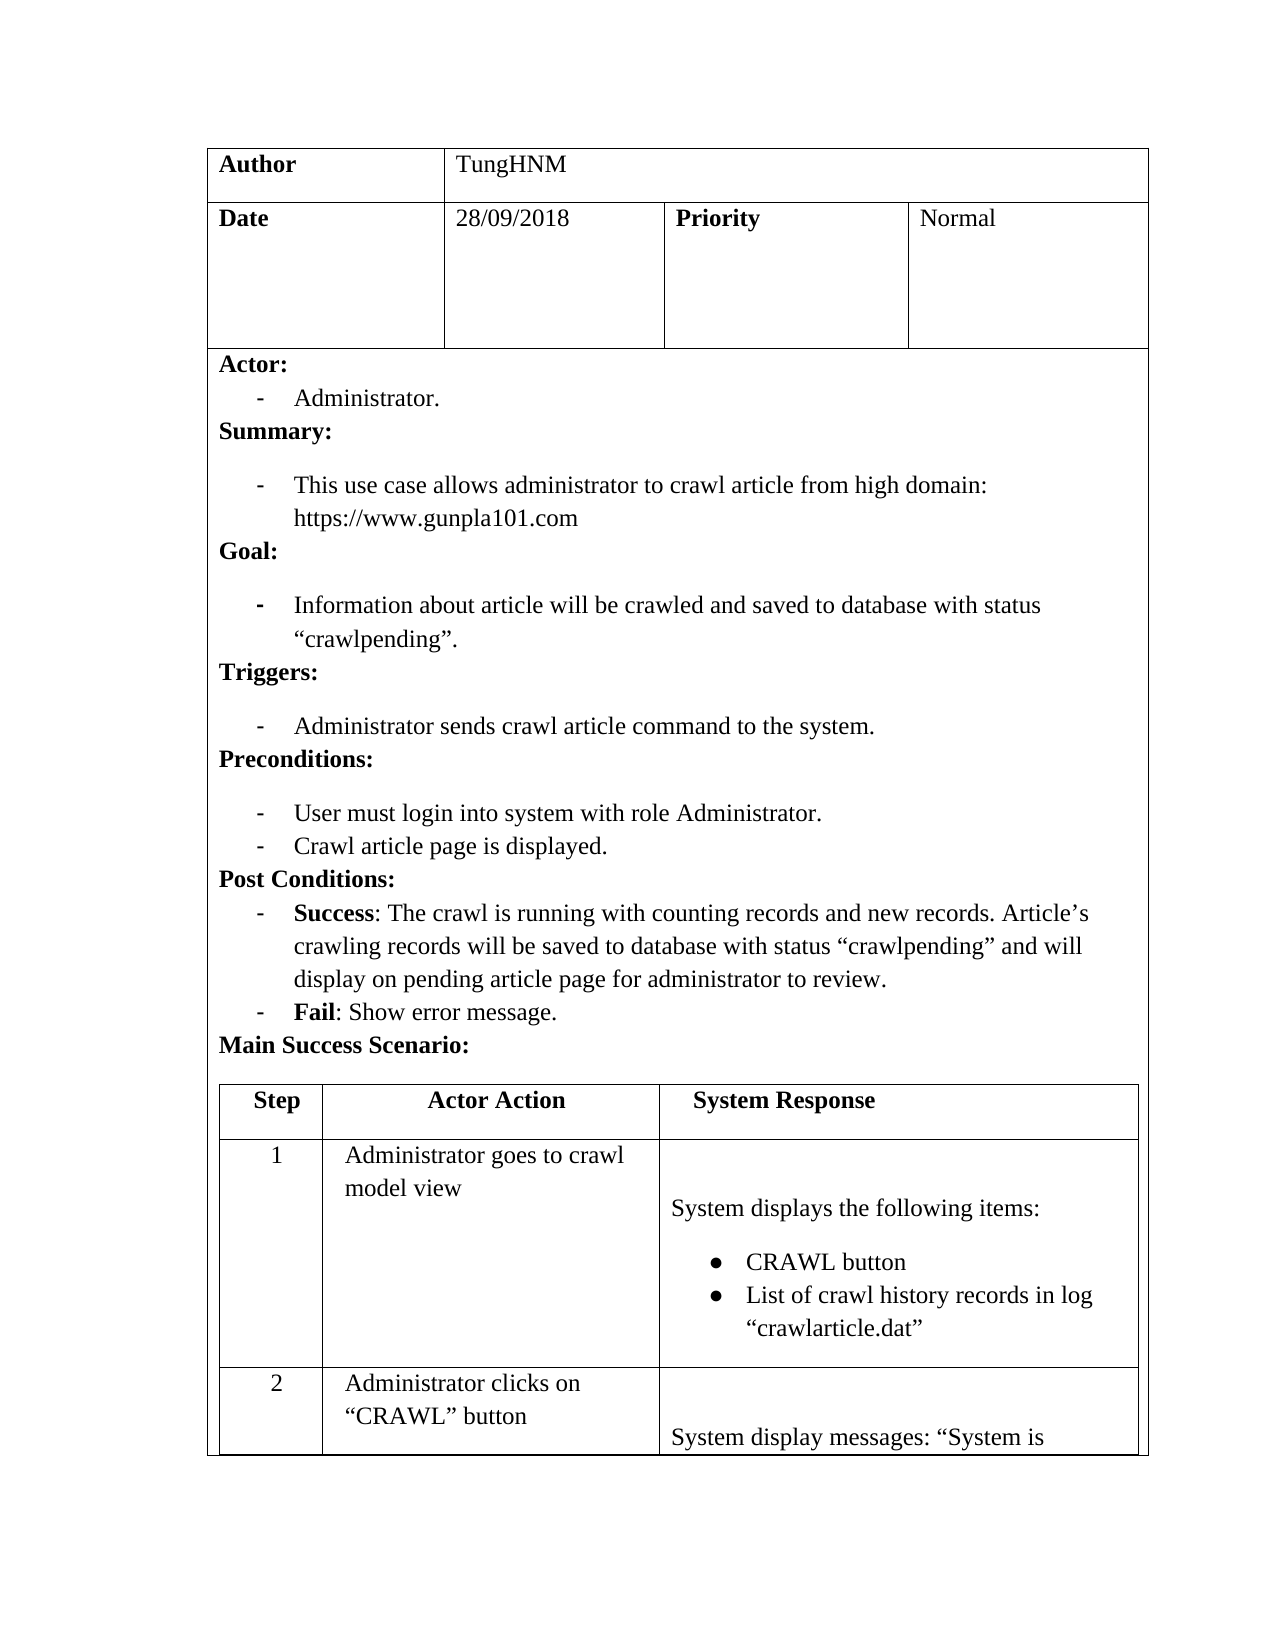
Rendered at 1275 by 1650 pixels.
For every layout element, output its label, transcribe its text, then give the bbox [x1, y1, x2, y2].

table_cell 28/09/2018 [445, 203, 664, 348]
table_cell Normal [909, 203, 1148, 348]
table_cell Date [208, 203, 444, 348]
table_cell TungHNM [445, 149, 1148, 202]
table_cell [208, 349, 1148, 1455]
table_cell Author [208, 149, 444, 202]
table_cell Priority [665, 203, 908, 348]
